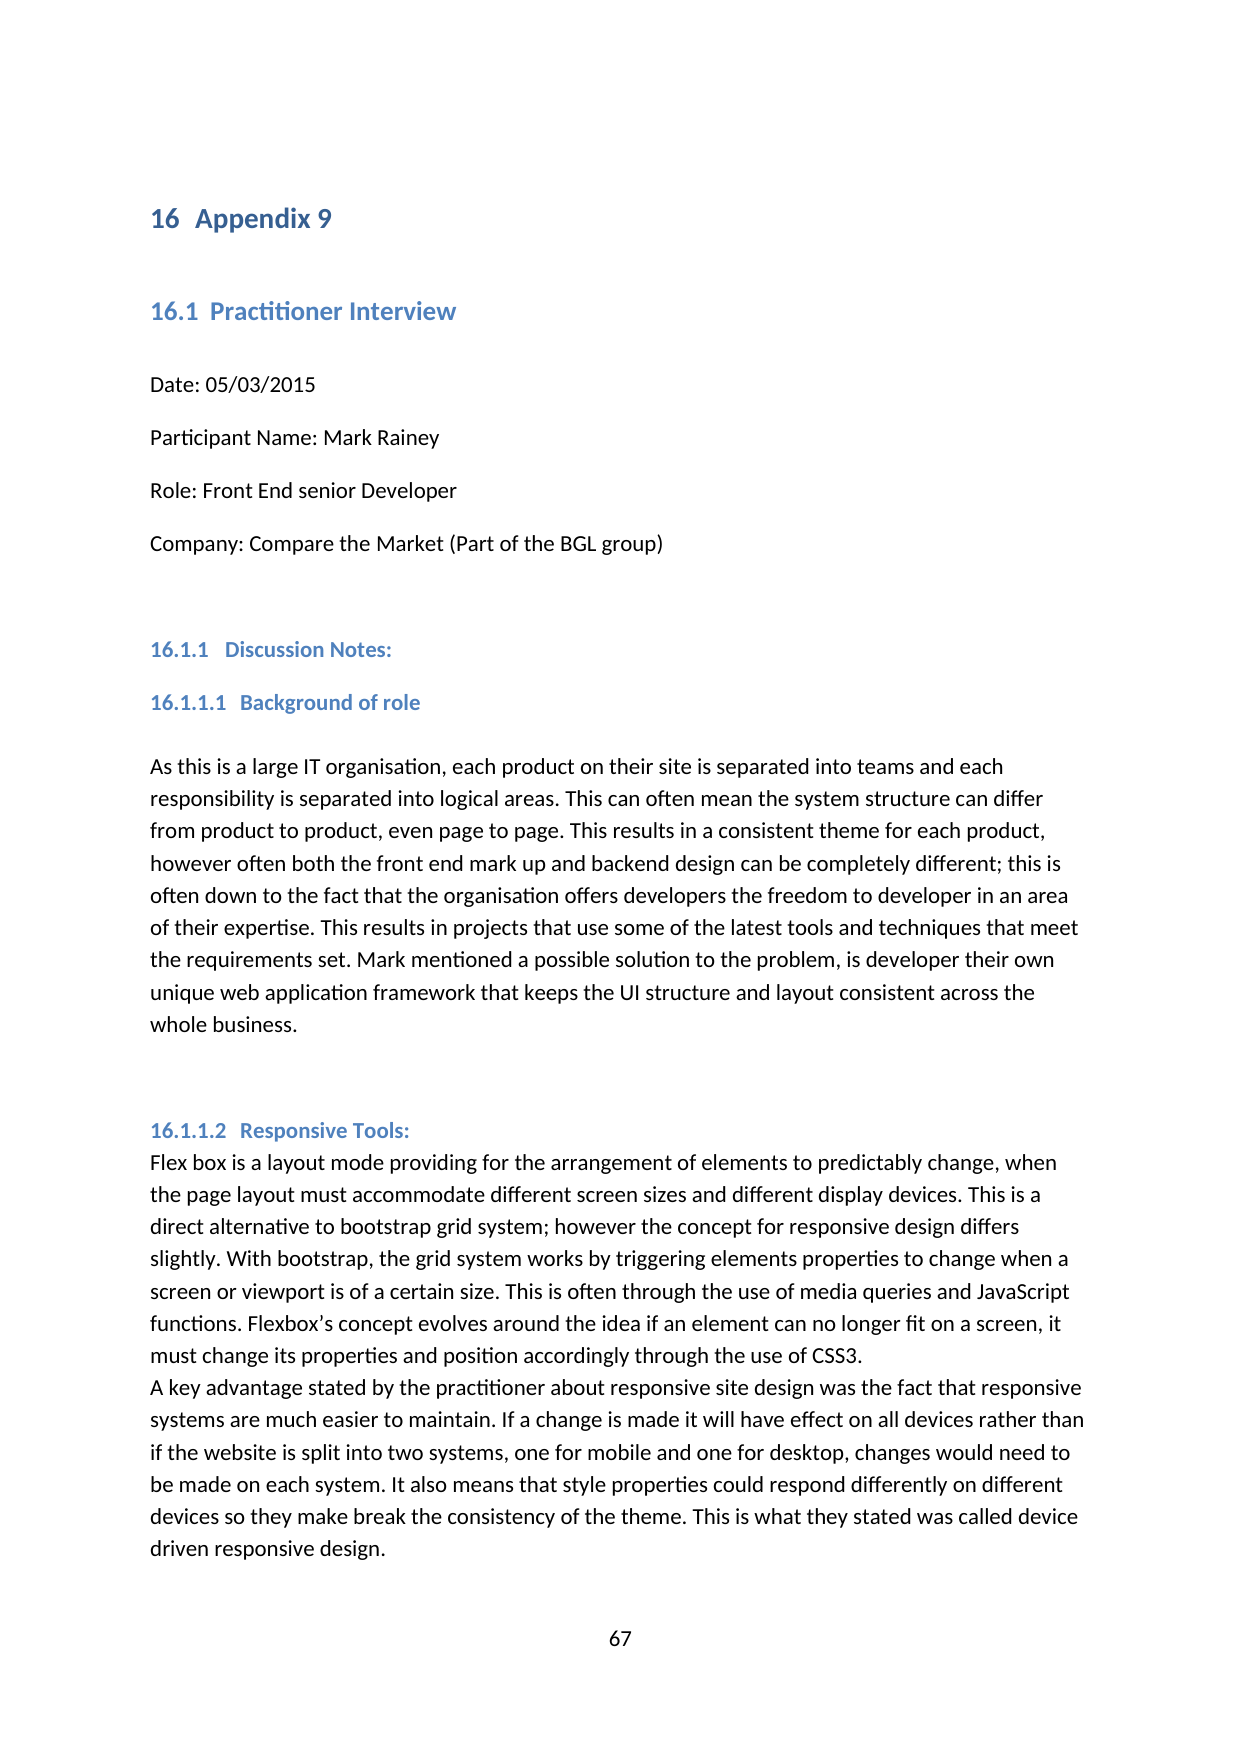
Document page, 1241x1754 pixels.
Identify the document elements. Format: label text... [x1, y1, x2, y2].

text Company: Compare the Market (Part of the BGL group) [150, 529, 1090, 557]
text Role: Front End senior Developer [150, 476, 1090, 504]
subtitle Responsive Tools: [150, 1116, 1090, 1144]
text Participant Name: Mark Rainey [150, 423, 1090, 451]
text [150, 1148, 1090, 1562]
text Date: 05/03/2015 [150, 370, 1090, 398]
text As this is a large IT organisation, each product on their site is separated into teams and each responsibility is separated into logical areas. This can often mean the system structure can differ from product to product, even page to page. This results in a consistent theme for each product, however often both the front end mark up and backend design can be completely different; this is often down to the fact that the organisation offers developers the freedom to developer in an area of their expertise. This results in projects that use some of the latest tools and techniques that meet the requirements set. Mark mentioned a possible solution to the problem, is developer their own unique web application framework that keeps the UI structure and layout consistent across the whole business. [150, 752, 1090, 1038]
subtitle Discussion Notes: [150, 635, 1090, 663]
subtitle Background of role [150, 688, 1090, 748]
subtitle Practitioner Interview [150, 294, 1090, 365]
subtitle Appendix 9 [150, 200, 1090, 236]
